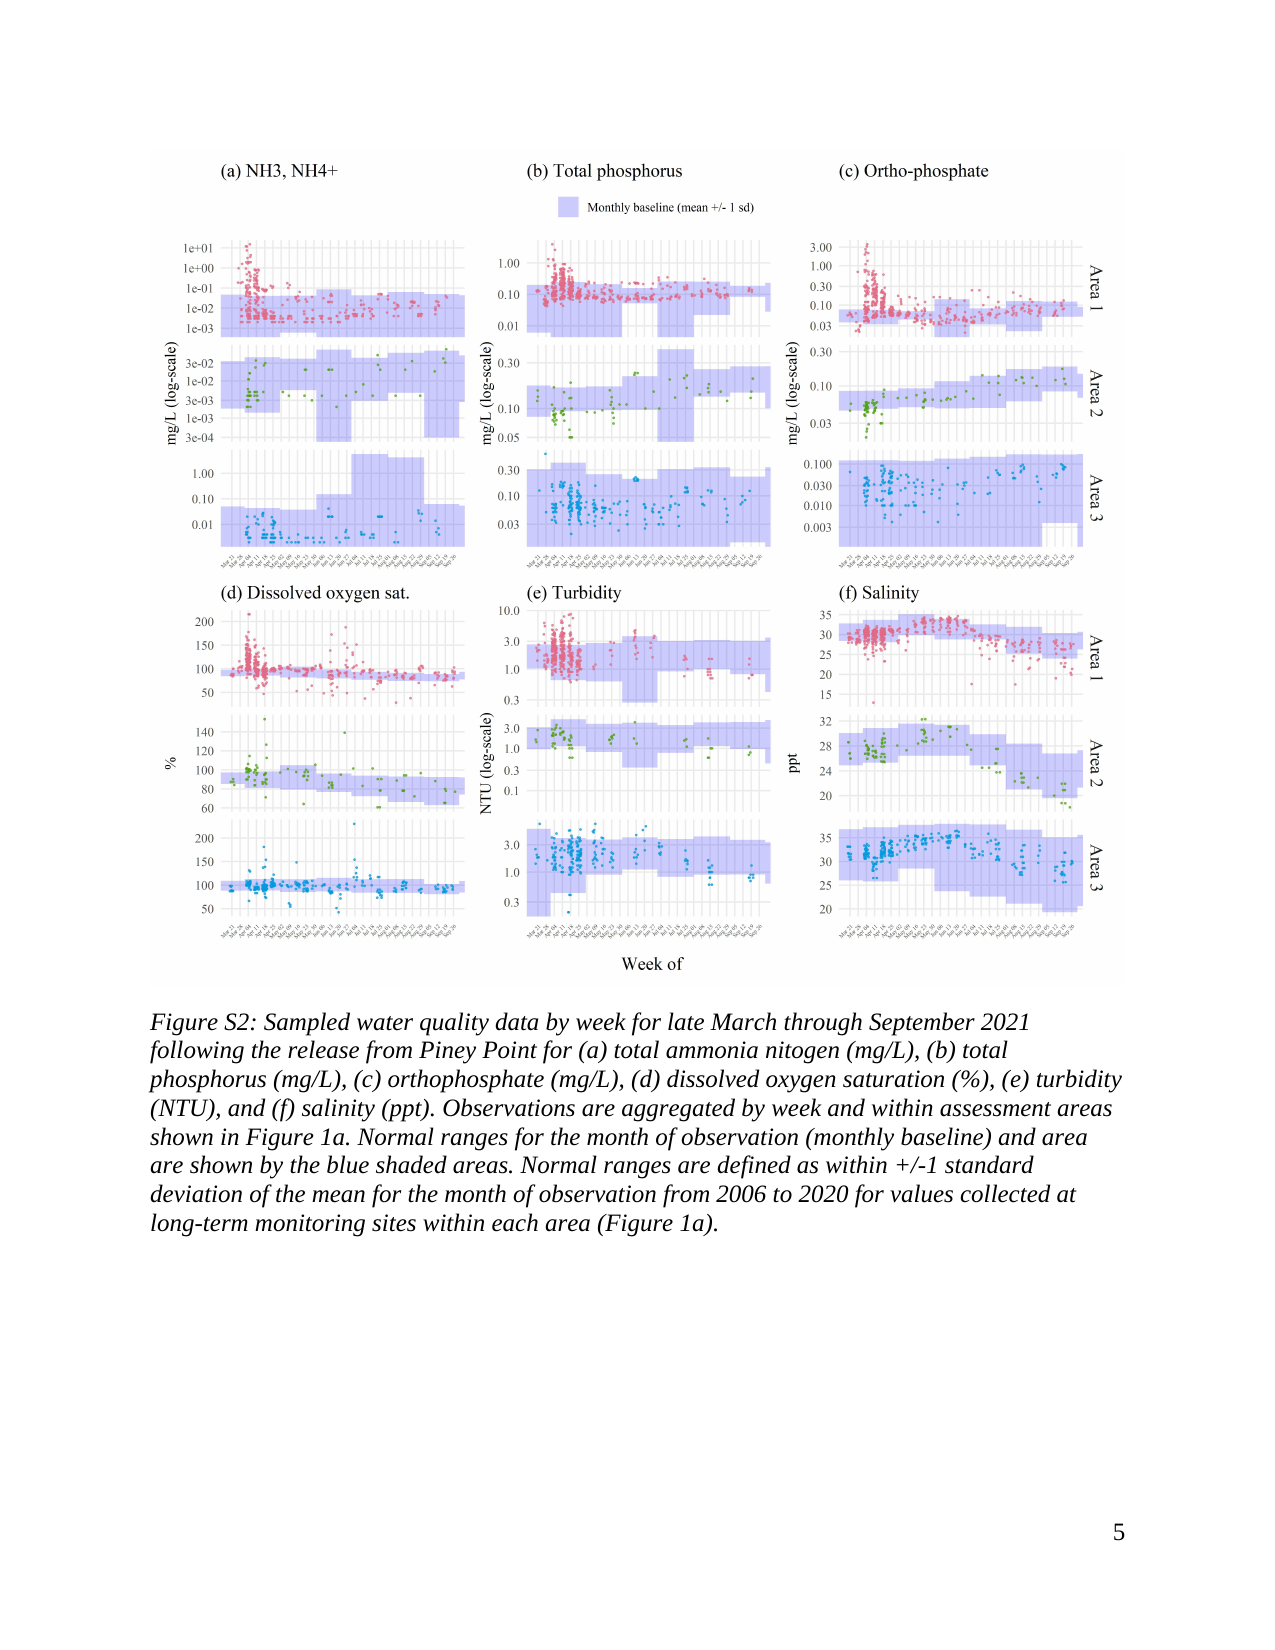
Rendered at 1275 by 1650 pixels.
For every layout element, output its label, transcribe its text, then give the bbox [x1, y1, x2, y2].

text Figure S2: Sampled water quality data by week for late March through September 2021 following the release from Piney Point for (a) total ammonia nitogen (mg/L), (b) total phosphorus (mg/L), (c) orthophosphate (mg/L), (d) dissolved oxygen saturation (%), (e) turbidity (NTU), and (f) salinity (ppt). Observations are aggregated by week and within assessment areas shown in Figure 1a. Normal ranges for the month of observation (monthly baseline) and area are shown by the blue shaded areas. Normal ranges are defined as within +/-1 standard deviation of the mean for the month of observation from 2006 to 2020 for values collected at long-term monitoring sites within each area (Figure 1a). [150, 1007, 1125, 1237]
picture [150, 150, 1125, 986]
